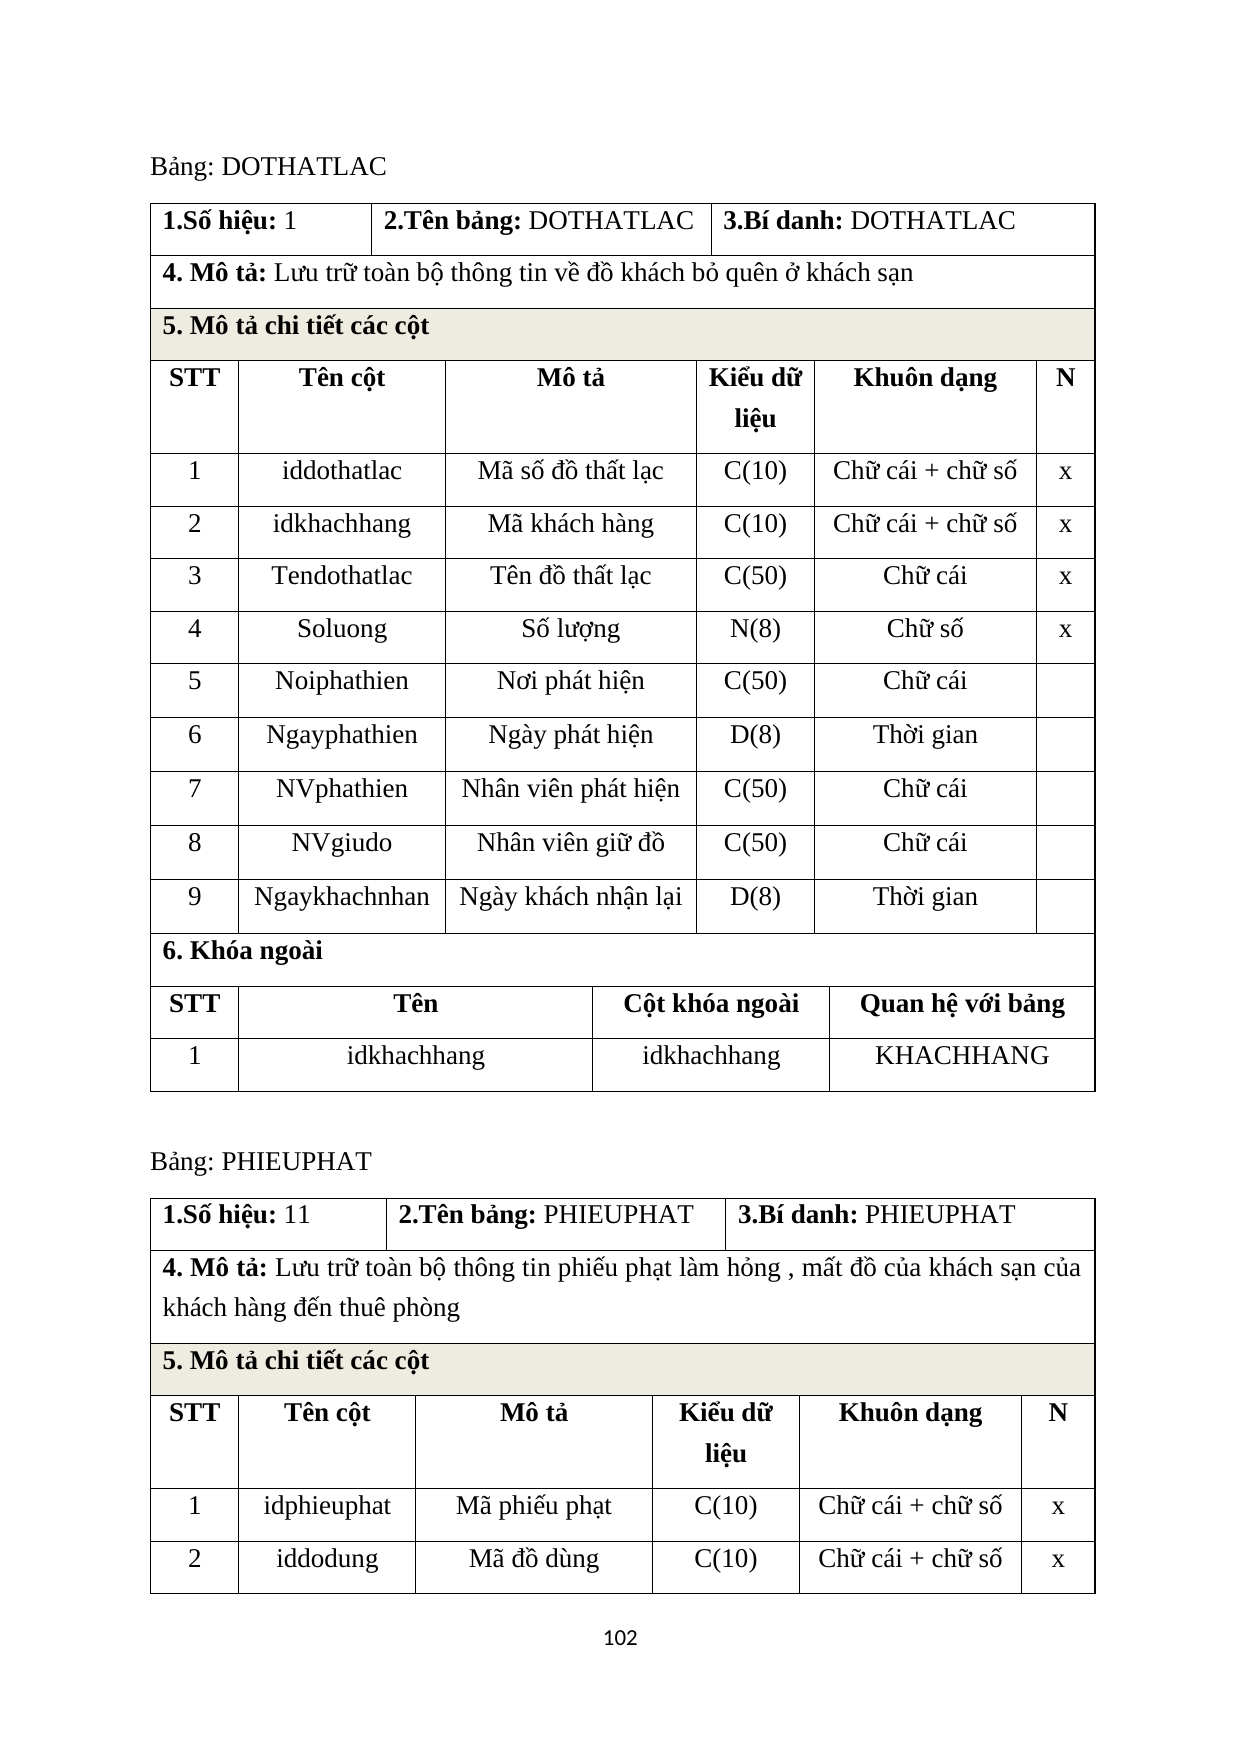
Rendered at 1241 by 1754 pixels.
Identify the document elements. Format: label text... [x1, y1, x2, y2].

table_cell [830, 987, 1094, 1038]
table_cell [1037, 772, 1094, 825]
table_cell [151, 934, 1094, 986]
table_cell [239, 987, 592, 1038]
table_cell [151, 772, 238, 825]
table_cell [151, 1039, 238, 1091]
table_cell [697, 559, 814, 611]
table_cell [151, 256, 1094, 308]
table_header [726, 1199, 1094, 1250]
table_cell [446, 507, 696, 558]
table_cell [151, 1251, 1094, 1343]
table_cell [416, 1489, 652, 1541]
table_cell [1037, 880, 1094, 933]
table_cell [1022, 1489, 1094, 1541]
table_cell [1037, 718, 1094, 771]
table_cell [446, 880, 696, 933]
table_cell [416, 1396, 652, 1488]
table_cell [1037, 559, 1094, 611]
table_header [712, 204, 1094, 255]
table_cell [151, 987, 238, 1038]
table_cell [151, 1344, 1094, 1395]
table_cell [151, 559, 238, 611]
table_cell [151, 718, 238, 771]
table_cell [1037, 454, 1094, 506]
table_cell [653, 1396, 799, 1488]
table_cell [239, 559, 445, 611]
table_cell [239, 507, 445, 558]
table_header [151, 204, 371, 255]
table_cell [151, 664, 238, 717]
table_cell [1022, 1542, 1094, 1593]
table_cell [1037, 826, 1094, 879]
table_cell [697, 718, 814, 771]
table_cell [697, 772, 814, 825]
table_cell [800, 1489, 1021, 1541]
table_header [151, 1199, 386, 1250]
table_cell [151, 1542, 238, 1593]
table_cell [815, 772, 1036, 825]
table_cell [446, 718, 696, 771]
text Bảng: DOTHATLAC [150, 150, 1090, 181]
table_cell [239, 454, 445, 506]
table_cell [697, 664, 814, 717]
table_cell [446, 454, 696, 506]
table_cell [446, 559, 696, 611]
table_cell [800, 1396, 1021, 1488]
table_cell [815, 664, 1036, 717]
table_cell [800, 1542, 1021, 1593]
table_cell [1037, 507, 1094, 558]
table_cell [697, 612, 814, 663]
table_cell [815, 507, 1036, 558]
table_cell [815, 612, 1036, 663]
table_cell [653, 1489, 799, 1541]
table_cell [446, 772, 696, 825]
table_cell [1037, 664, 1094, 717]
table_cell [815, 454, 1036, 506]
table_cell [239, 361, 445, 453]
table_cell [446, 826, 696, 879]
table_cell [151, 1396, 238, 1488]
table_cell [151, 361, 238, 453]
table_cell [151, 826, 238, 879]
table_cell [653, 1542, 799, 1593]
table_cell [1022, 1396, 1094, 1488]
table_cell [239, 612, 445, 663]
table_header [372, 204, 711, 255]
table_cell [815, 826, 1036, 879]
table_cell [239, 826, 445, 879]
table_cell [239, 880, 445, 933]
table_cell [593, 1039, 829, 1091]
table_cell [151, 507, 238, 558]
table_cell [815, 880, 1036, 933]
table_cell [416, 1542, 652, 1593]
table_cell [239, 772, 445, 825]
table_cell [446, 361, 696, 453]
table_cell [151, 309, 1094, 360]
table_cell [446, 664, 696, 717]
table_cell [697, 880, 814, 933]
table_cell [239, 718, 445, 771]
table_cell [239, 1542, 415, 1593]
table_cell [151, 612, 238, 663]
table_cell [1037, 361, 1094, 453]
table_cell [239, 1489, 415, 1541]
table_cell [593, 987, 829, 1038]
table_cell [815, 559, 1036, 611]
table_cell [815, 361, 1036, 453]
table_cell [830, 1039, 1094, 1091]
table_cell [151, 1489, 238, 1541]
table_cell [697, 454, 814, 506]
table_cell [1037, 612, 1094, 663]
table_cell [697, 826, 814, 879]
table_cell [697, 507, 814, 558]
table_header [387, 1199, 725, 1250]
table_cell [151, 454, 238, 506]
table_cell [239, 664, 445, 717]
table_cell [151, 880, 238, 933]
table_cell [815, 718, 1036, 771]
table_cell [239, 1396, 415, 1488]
text Bảng: PHIEUPHAT [150, 1144, 1090, 1176]
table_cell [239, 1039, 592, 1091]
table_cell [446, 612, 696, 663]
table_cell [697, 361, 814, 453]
